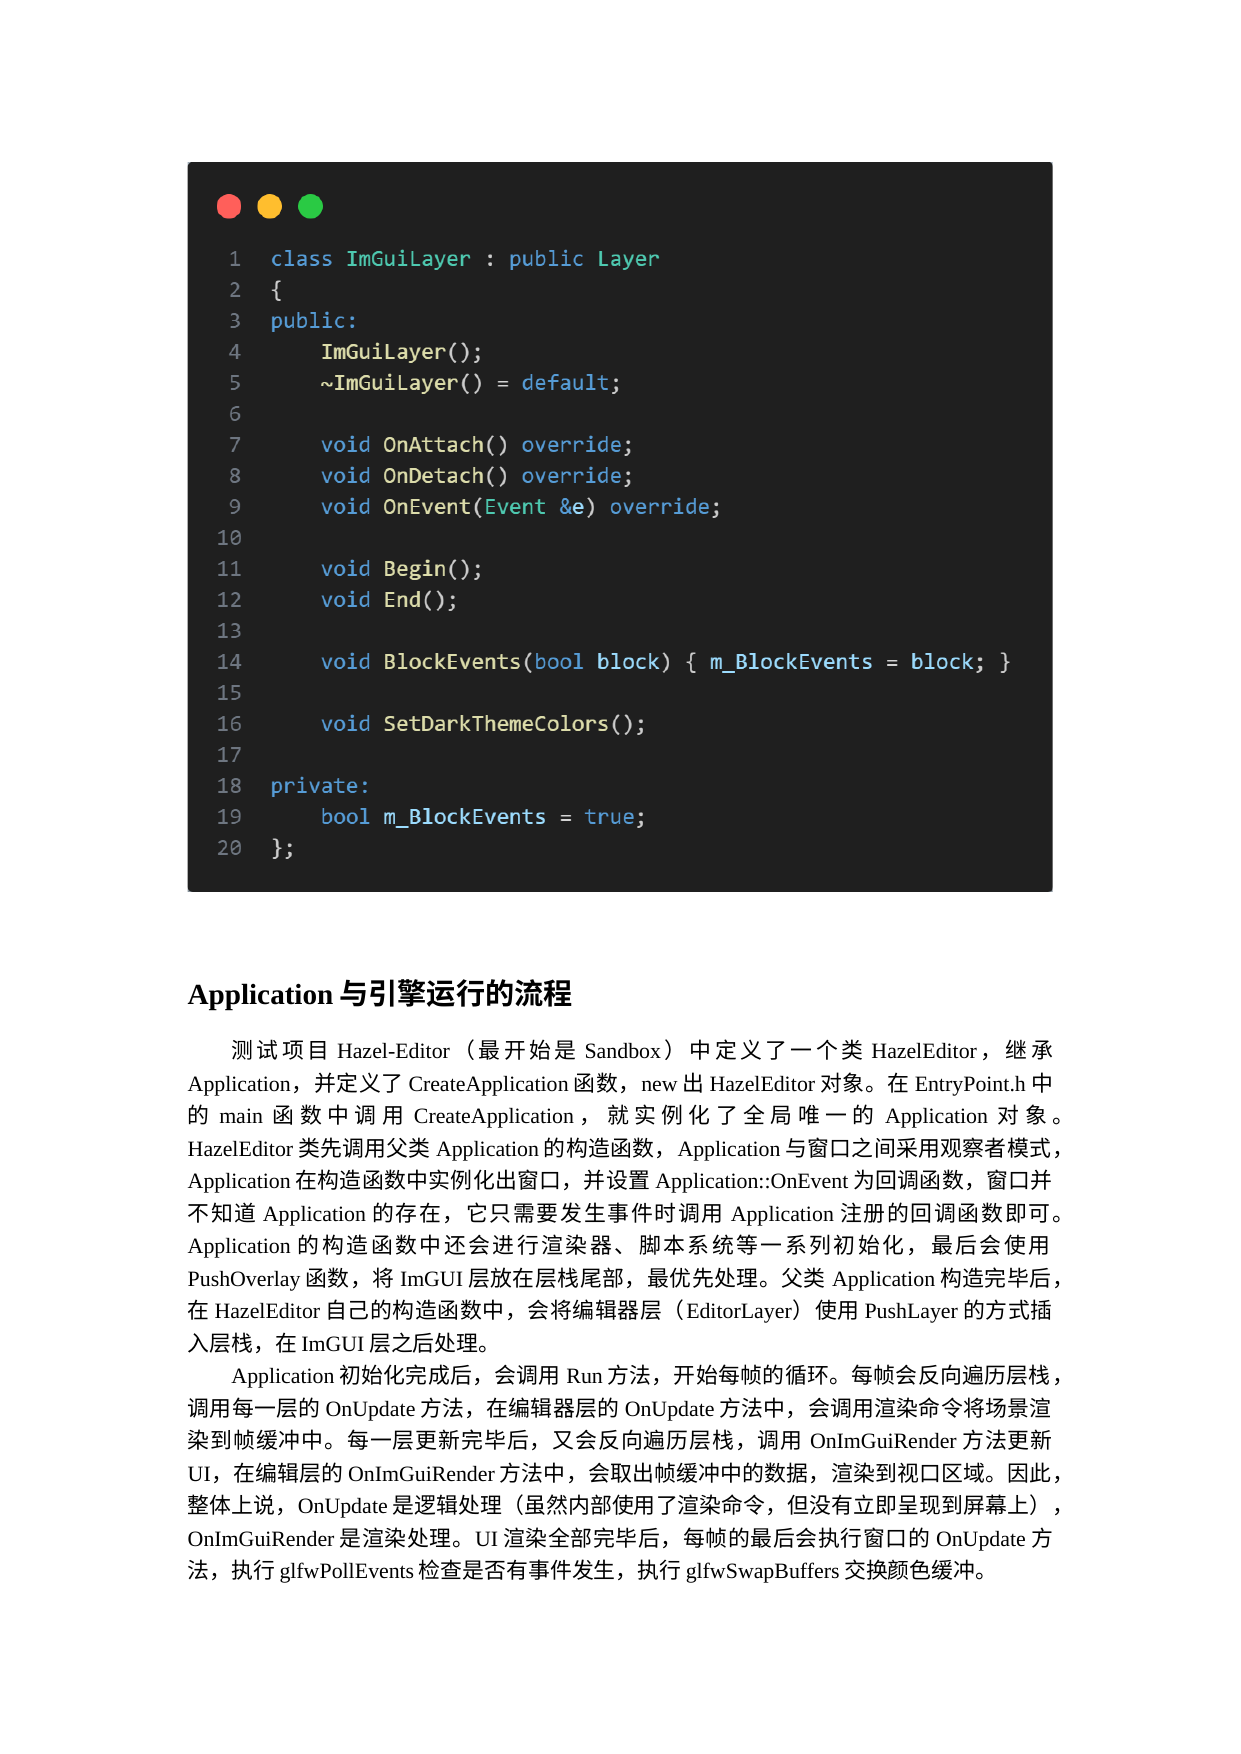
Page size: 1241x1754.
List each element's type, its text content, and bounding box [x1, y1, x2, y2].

picture [187, 162, 1053, 892]
subtitle Application与引擎运行的流程 [187, 959, 1053, 1024]
text Application初始化完成后，会调用Run方法，开始每帧的循环。每帧会反向遍历层栈，调用每一层的OnUpdate方法，在编辑器层的OnUpdate方法中，会调用渲染命令将场景渲染到帧缓冲中。每一层更新完毕后，又会反向遍历层栈，调用OnImGuiRender方法更新UI，在编辑层的OnImGuiRender方法中，会取出帧缓冲中的数据，渲染到视口区域。因此，整体上说，OnUpdate是逻辑处理（虽然内部使用了渲染命令，但没有立即呈现到屏幕上），OnImGuiRender是渲染处理。UI渲染全部完毕后，每帧的最后会执行窗口的OnUpdate方法，执行glfwPollEvents检查是否有事件发生，执行glfwSwapBuffers交换颜色缓冲。 [187, 1358, 1053, 1585]
text 测试项目Hazel-Editor（最开始是Sandbox）中定义了一个类HazelEditor，继承Application，并定义了CreateApplication函数，new出HazelEditor对象。在EntryPoint.h中的main函数中调用CreateApplication，就实例化了全局唯一的Application对象。HazelEditor类先调用父类Application的构造函数，Application与窗口之间采用观察者模式，Application在构造函数中实例化出窗口，并设置Application::OnEvent为回调函数，窗口并不知道Application的存在，它只需要发生事件时调用Application注册的回调函数即可。Application的构造函数中还会进行渲染器、脚本系统等一系列初始化，最后会使用PushOverlay函数，将ImGUI层放在层栈尾部，最优先处理。父类Application构造完毕后，在HazelEditor自己的构造函数中，会将编辑器层（EditorLayer）使用PushLayer的方式插入层栈，在ImGUI层之后处理。 [187, 1033, 1053, 1358]
